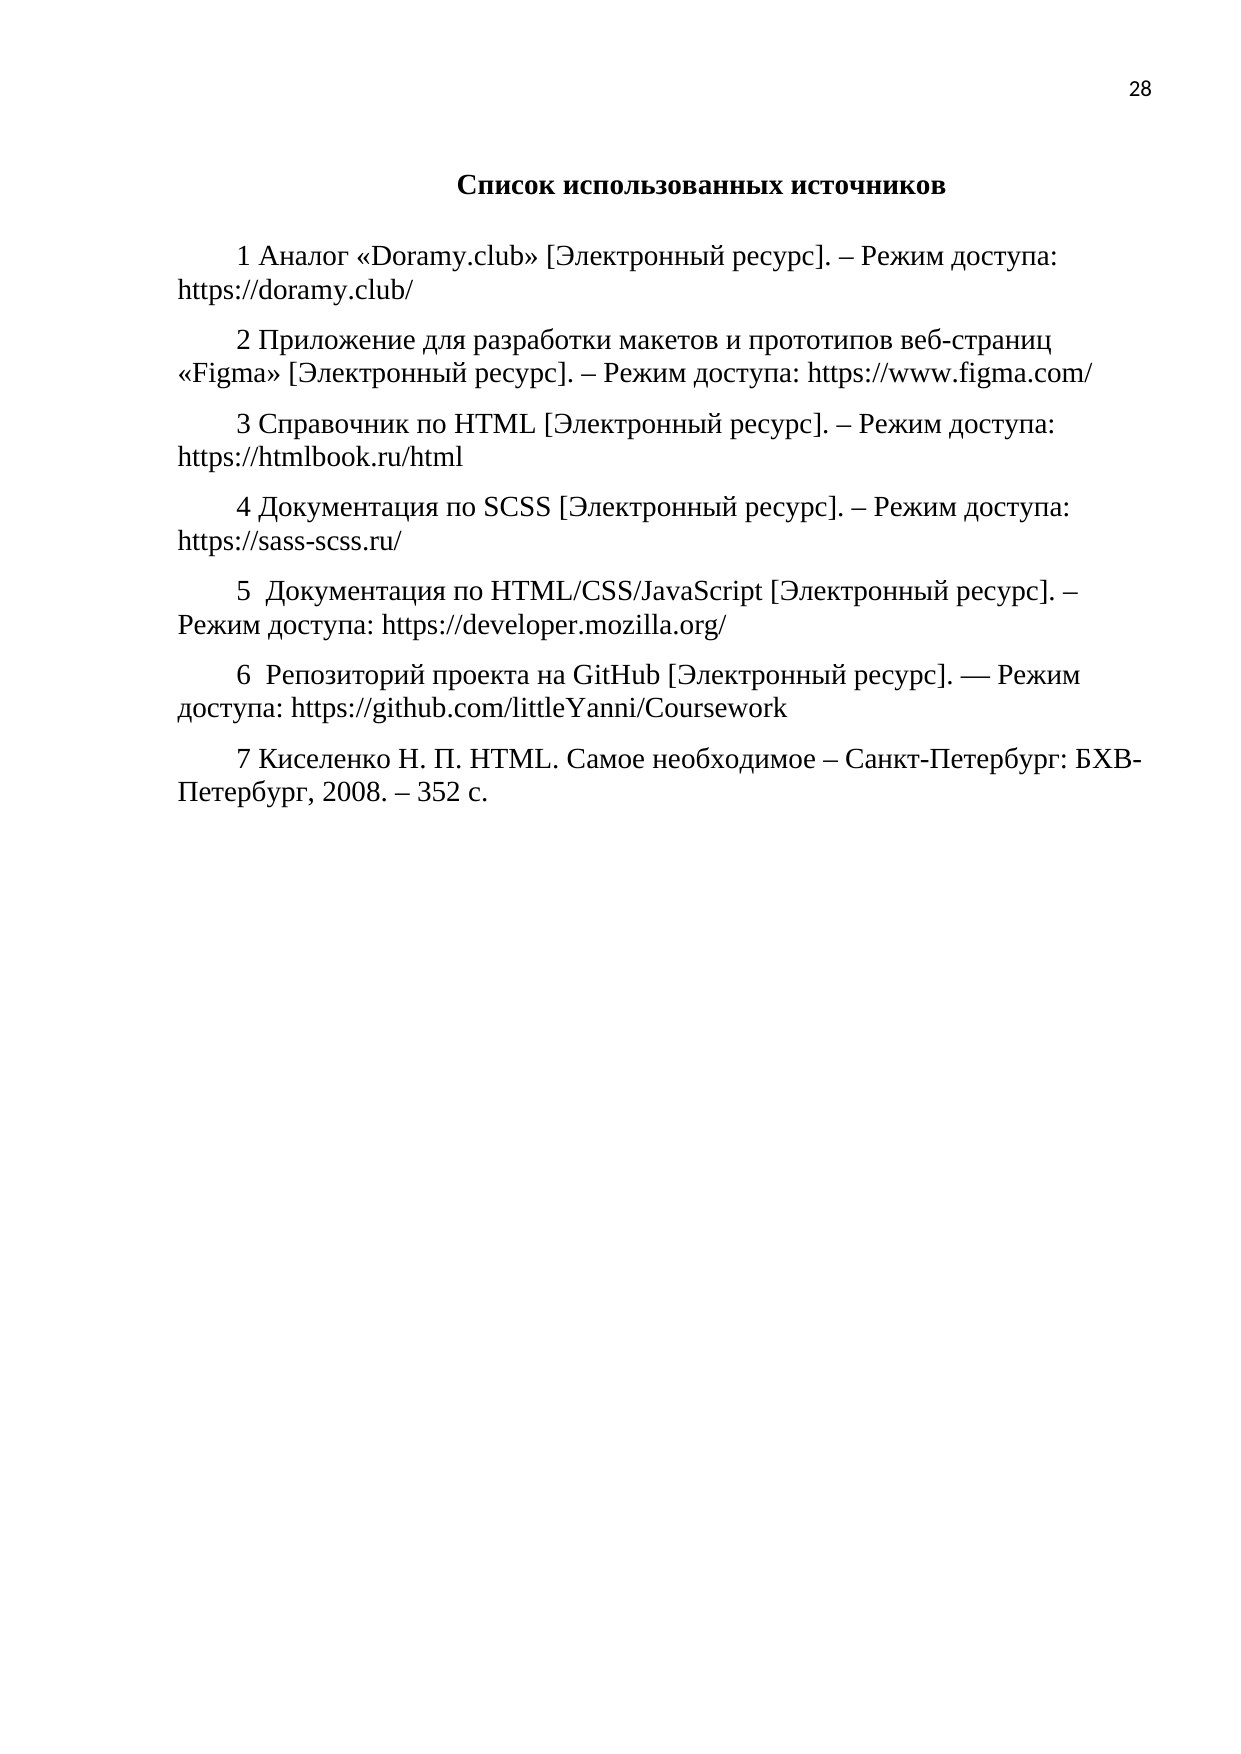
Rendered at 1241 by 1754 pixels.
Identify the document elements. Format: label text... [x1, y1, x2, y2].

text 4 Документация по SCSS [Электронный ресурс]. – Режим доступа: https://sass-scss.ru/ [177, 489, 1152, 557]
text 5 Документация по HTML/CSS/JavaScript [Электронный ресурс]. – Режим доступа: https://developer.mozilla.org/ [177, 573, 1152, 640]
text 3 Справочник по HTML [Электронный ресурс]. – Режим доступа: https://htmlbook.ru/html [177, 406, 1152, 473]
text 2 Приложение для разработки макетов и прототипов веб-страниц «Figma» [Электронный ресурс]. – Режим доступа: https://www.figma.com/ [177, 322, 1152, 389]
text 1 Аналог «Doramy.club» [Электронный ресурс]. – Режим доступа: https://doramy.club/ [177, 238, 1152, 305]
text Список использованных источников [177, 167, 1152, 201]
text 7 Киселенко Н. П. HTML. Самое необходимое – Санкт-Петербург: БХВ-Петербург, 2008. – 352 с. [177, 741, 1152, 808]
text 6 Репозиторий проекта на GitHub [Электронный ресурс]. — Режим доступа: https://github.com/littleYanni/Coursework [177, 657, 1152, 724]
